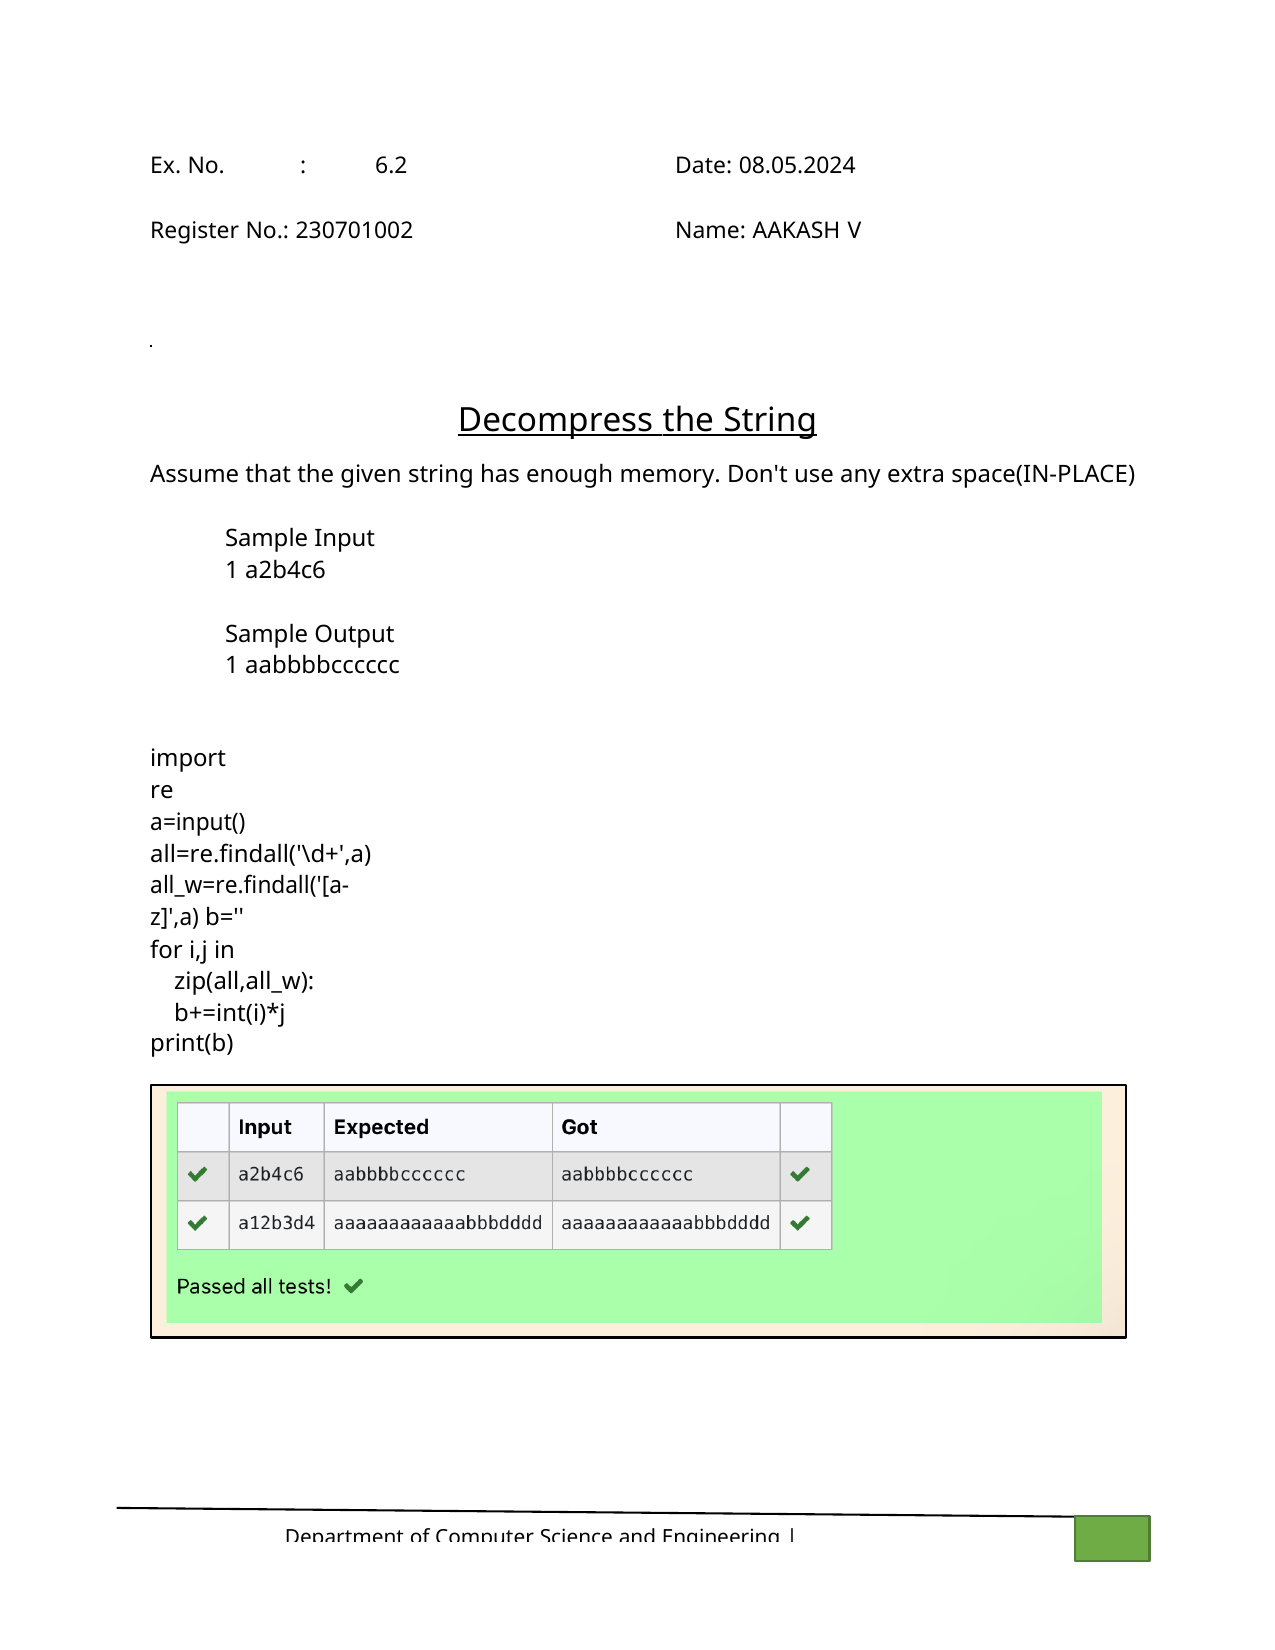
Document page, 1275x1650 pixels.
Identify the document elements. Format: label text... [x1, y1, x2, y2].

text print(b) [150, 1029, 1162, 1057]
text Register No.: 230701002 Name: AAKASH V [150, 214, 1162, 245]
text all=re.findall('\d+',a) all_w=re.findall('[a-z]',a) b='' [150, 837, 396, 933]
text Assume that the given string has enough memory. Don't use any extra space(IN-PLACE) [150, 457, 1162, 489]
text import re a=input() [150, 741, 249, 837]
text Ex. No. : 6.2 Date: 08.05.2024 [150, 149, 1162, 181]
text Sample Input 1 a2b4c6 [225, 521, 385, 585]
text for i,j in zip(all,all_w): b+=int(i)*j [150, 933, 371, 1029]
subtitle Decompress the String [148, 396, 1126, 441]
picture [152, 1086, 1125, 1336]
text Sample Output 1 aabbbbcccccc [225, 617, 403, 681]
